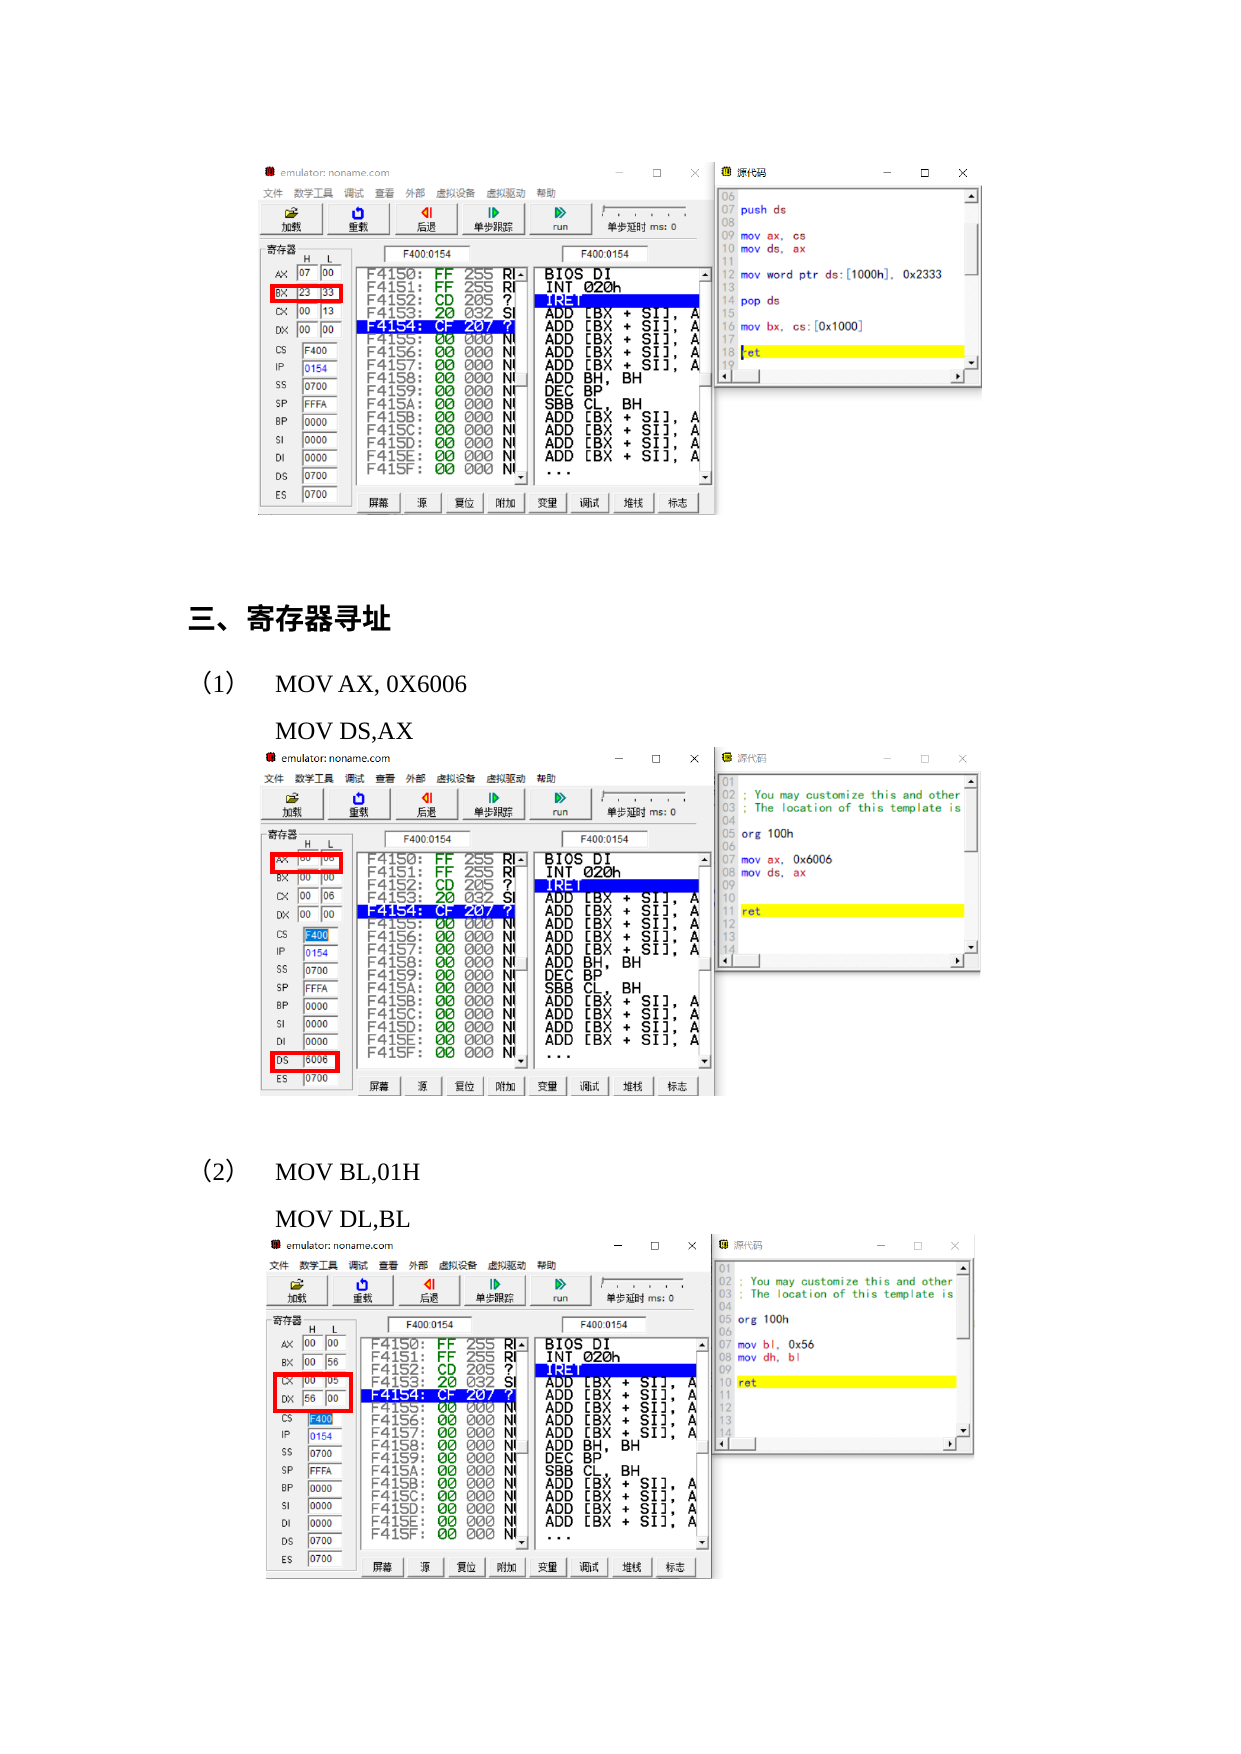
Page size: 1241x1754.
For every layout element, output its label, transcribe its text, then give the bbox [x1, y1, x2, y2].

text 三、寄存器寻址 [187, 584, 1053, 649]
text MOV DL,BL [231, 1202, 1053, 1234]
text MOV DS,AX [231, 714, 1053, 747]
picture [259, 747, 981, 1096]
picture [258, 162, 982, 515]
text （2） MOV BL,01H [187, 1137, 1053, 1202]
picture [265, 1234, 975, 1579]
text （1） MOV AX, 0X6006 [187, 649, 1053, 714]
